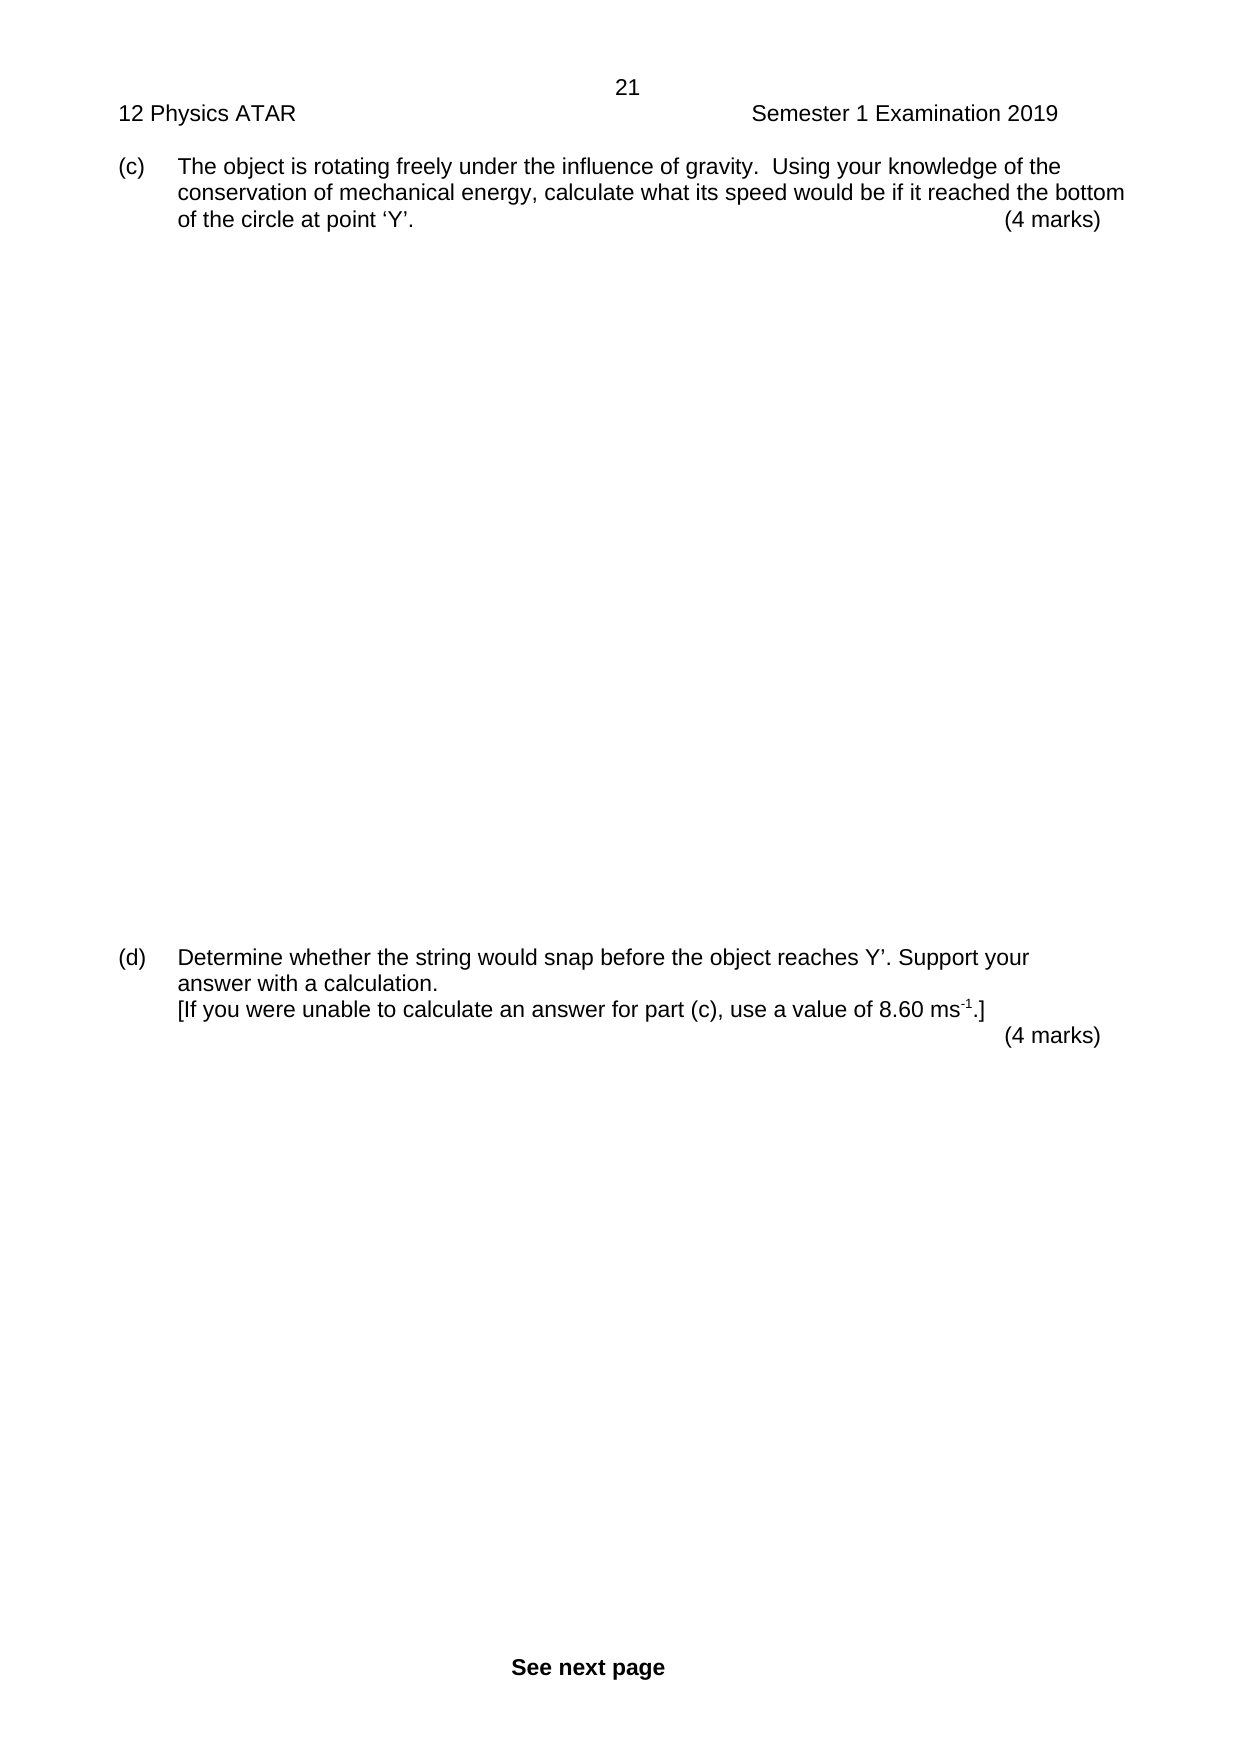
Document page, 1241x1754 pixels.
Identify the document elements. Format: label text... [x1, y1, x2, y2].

text (c) The object is rotating freely under the influence of gravity. Using your knowledge of the conservation of mechanical energy, calculate what its speed would be if it reached the bottom of the circle at point ‘Y’. (4 marks) [118, 153, 1137, 232]
text (4 marks) [118, 1022, 1137, 1049]
text [If you were unable to calculate an answer for part (c), use a value of 8.60 ms-1.] [118, 996, 1137, 1022]
text (d) Determine whether the string would snap before the object reaches Y’. Support your answer with a calculation. [118, 943, 1137, 996]
